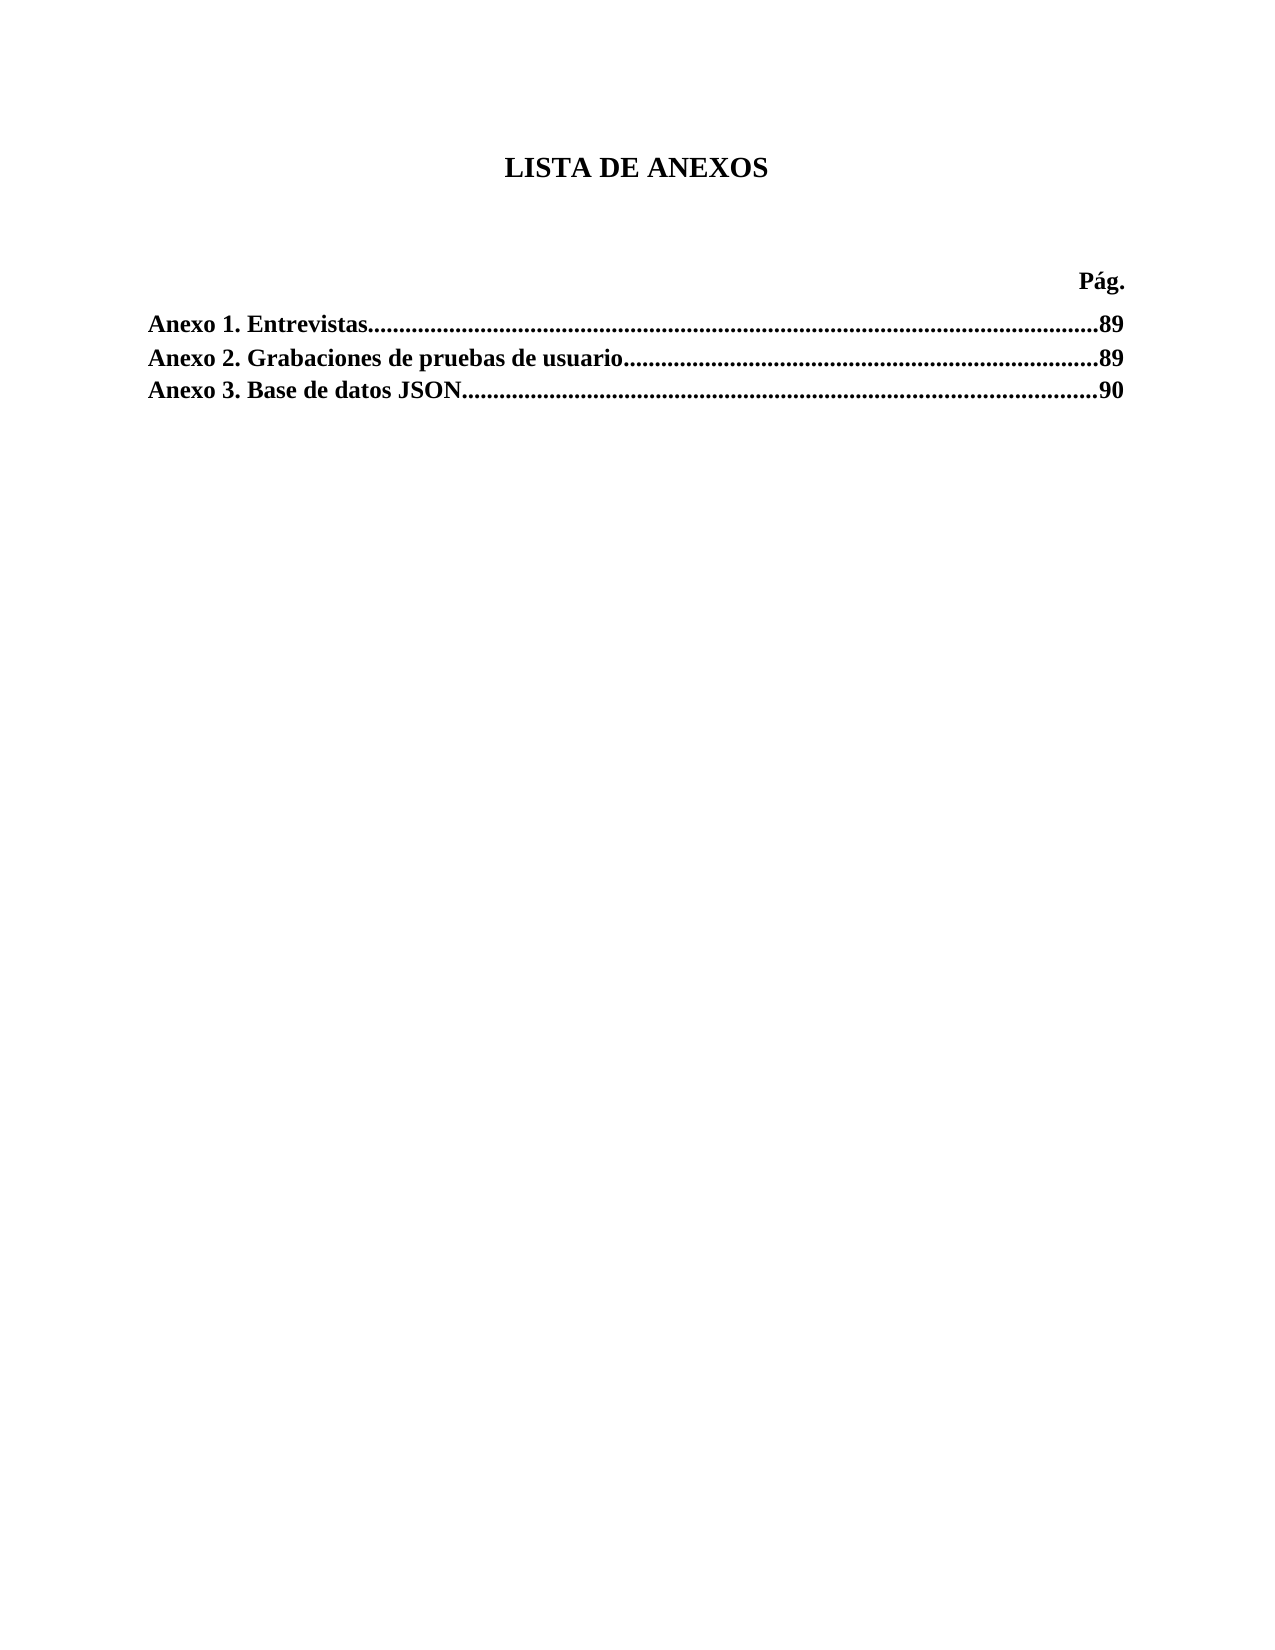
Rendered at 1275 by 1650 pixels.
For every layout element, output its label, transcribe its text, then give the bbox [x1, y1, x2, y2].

text Pág. [148, 223, 1125, 295]
text Anexo 3. Base de datos JSON 90 [148, 376, 1125, 404]
title LISTA DE ANEXOS [148, 150, 1125, 183]
text Anexo 2. Grabaciones de pruebas de usuario 89 [148, 343, 1125, 371]
text Anexo 1. Entrevistas 89 [148, 309, 1125, 338]
